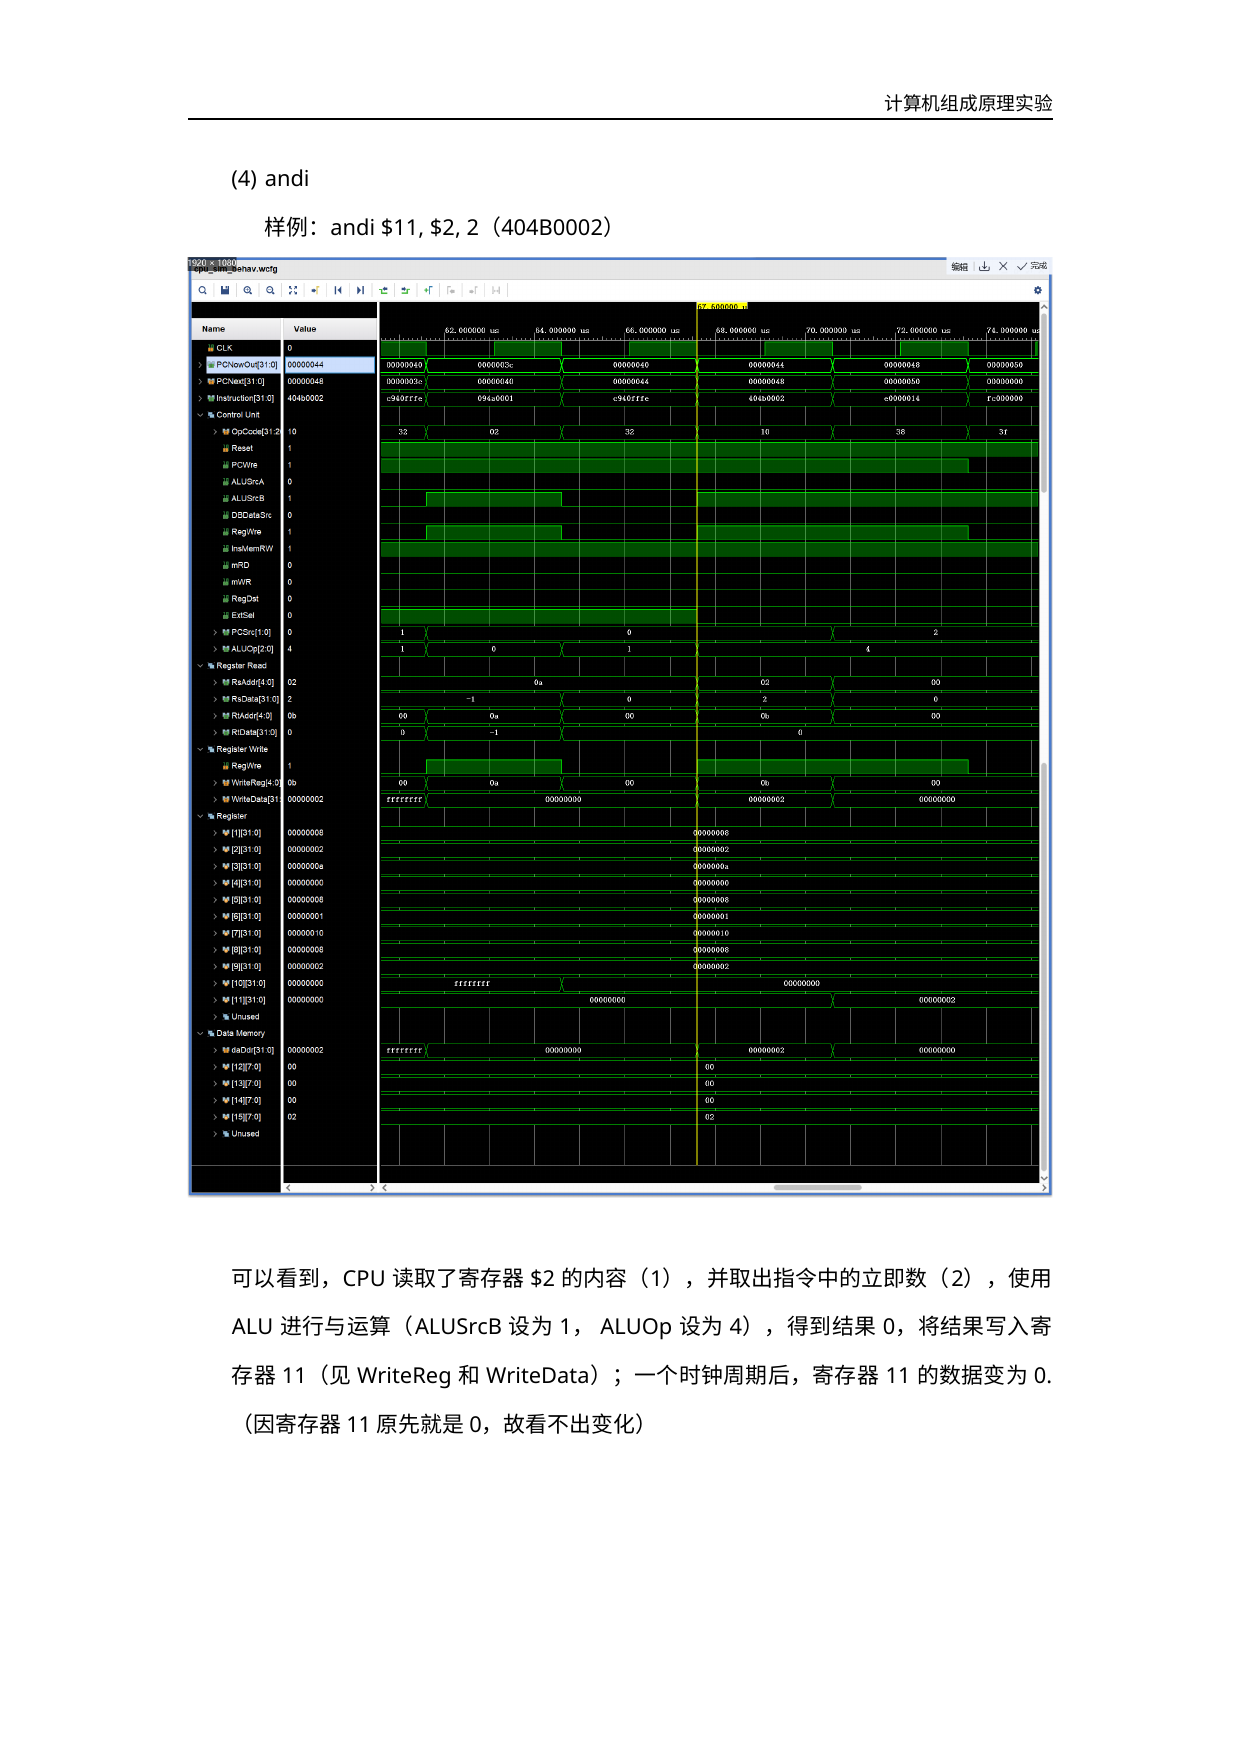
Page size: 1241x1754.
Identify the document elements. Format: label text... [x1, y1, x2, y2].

list andi [231, 162, 1053, 194]
picture [187, 257, 1053, 1198]
list 样例：andi $11, $2, 2（404B0002） [264, 209, 1053, 242]
text 可以看到，CPU 读取了寄存器 $2 的内容（1），并取出指令中的立即数（2），使用 ALU 进行与运算（ALUSrcB 设为 1， ALUOp 设为 4），得到结果 0，将结果写入寄存器 11（见 WriteReg 和 WriteData）；一个时钟周期后，寄存器 11 的数据变为 0.（因寄存器 11 原先就是 0，故看不出变化） [232, 1260, 1053, 1439]
